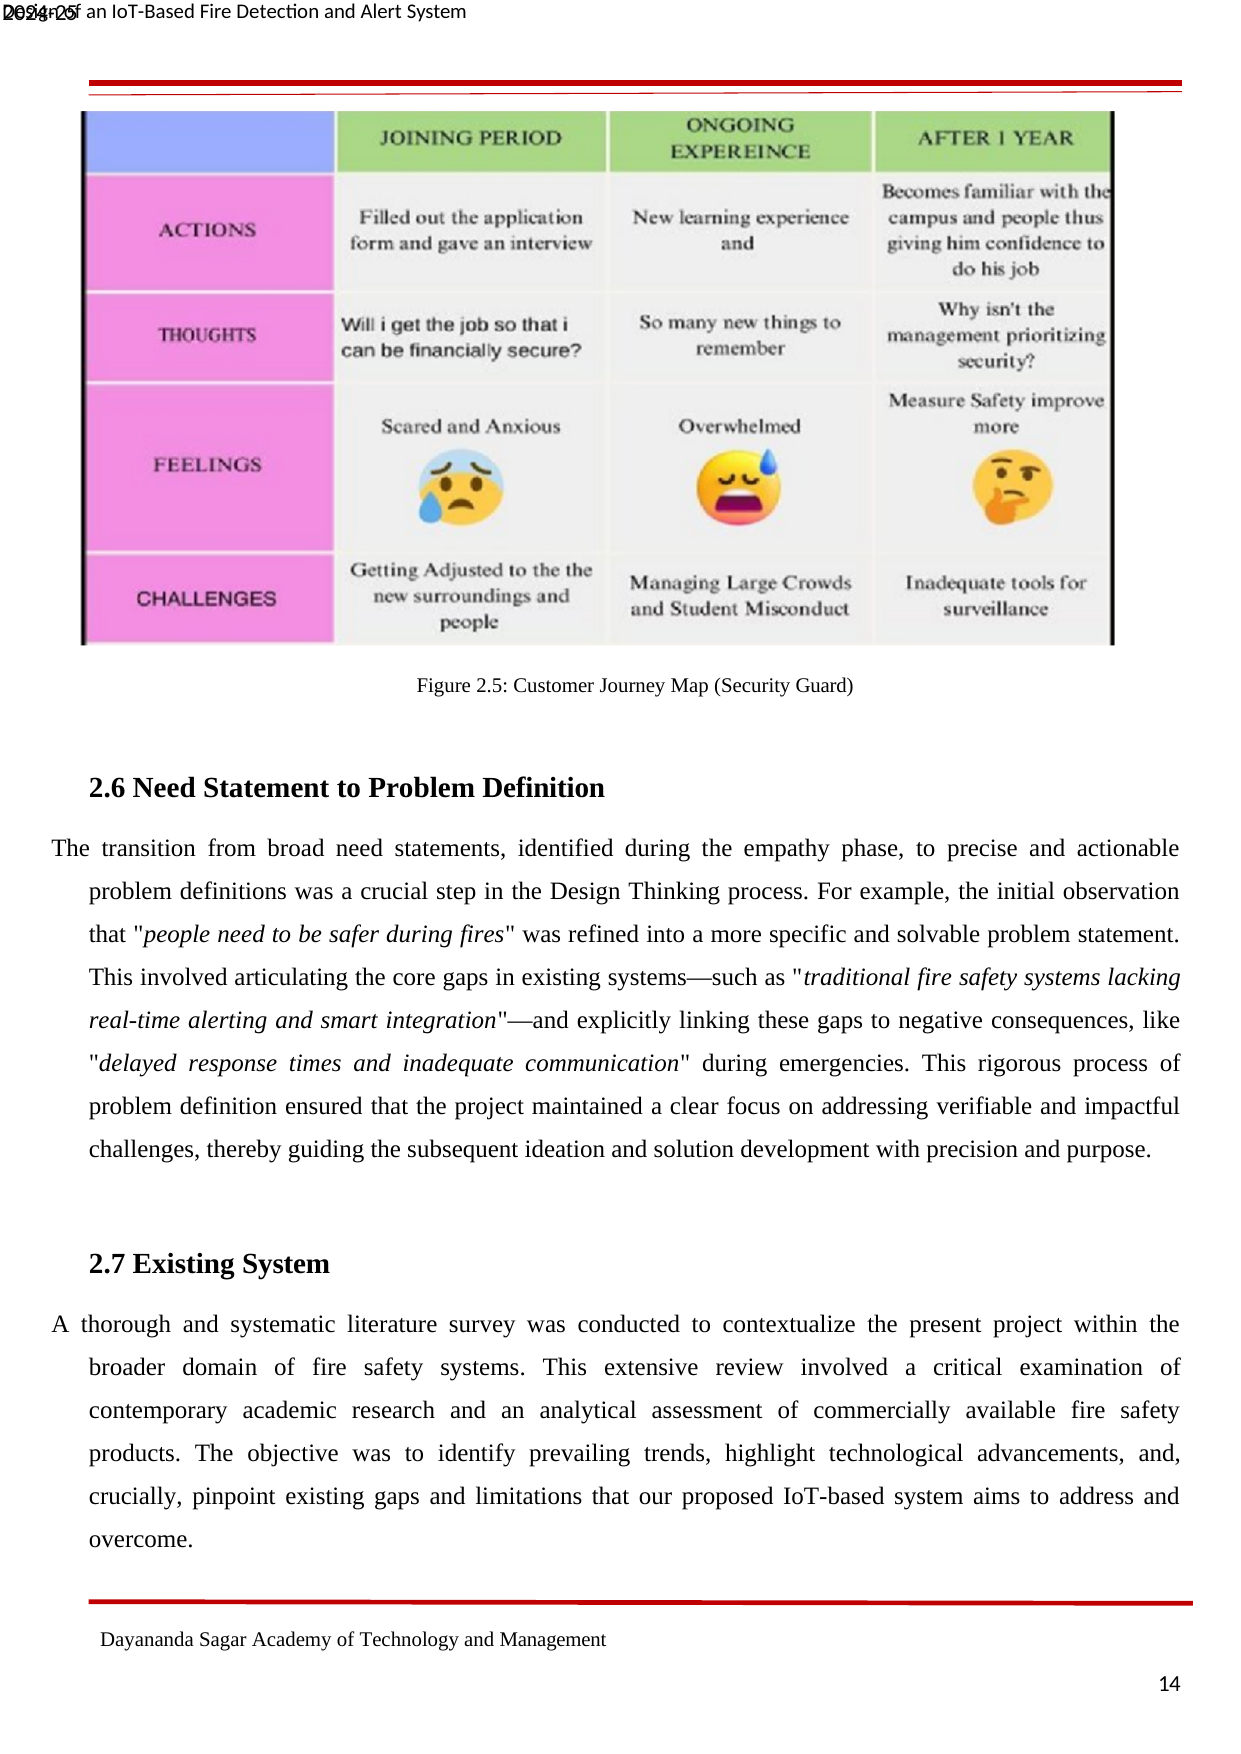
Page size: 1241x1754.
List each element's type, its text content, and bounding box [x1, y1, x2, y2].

text Figure 2.5: Customer Journey Map (Security Guard) [397, 673, 872, 697]
picture [80, 111, 1115, 646]
text A thorough and systematic literature survey was conducted to contextualize the present project within the broader domain of fire safety systems. This extensive review involved a critical examination of contemporary academic research and an analytical assessment of commercially available fire safety products. The objective was to identify prevailing trends, highlight technological advancements, and, crucially, pinpoint existing gaps and limitations that our proposed IoT-based system aims to address and overcome. [51, 1309, 1181, 1553]
text The transition from broad need statements, identified during the empathy phase, to precise and actionable problem definitions was a crucial step in the Design Thinking process. For example, the initial observation that "people need to be safer during fires" was refined into a more specific and solvable problem statement. This involved articulating the core gaps in existing systems—such as "traditional fire safety systems lacking real-time alerting and smart integration"—and explicitly linking these gaps to negative consequences, like "delayed response times and inadequate communication" during emergencies. This rigorous process of problem definition ensured that the project maintained a clear focus on addressing verifiable and impactful challenges, thereby guiding the subsequent ideation and solution development with precision and purpose. [51, 833, 1181, 1163]
subtitle Need Statement to Problem Definition [89, 770, 1226, 803]
subtitle Existing System [89, 1246, 1226, 1279]
